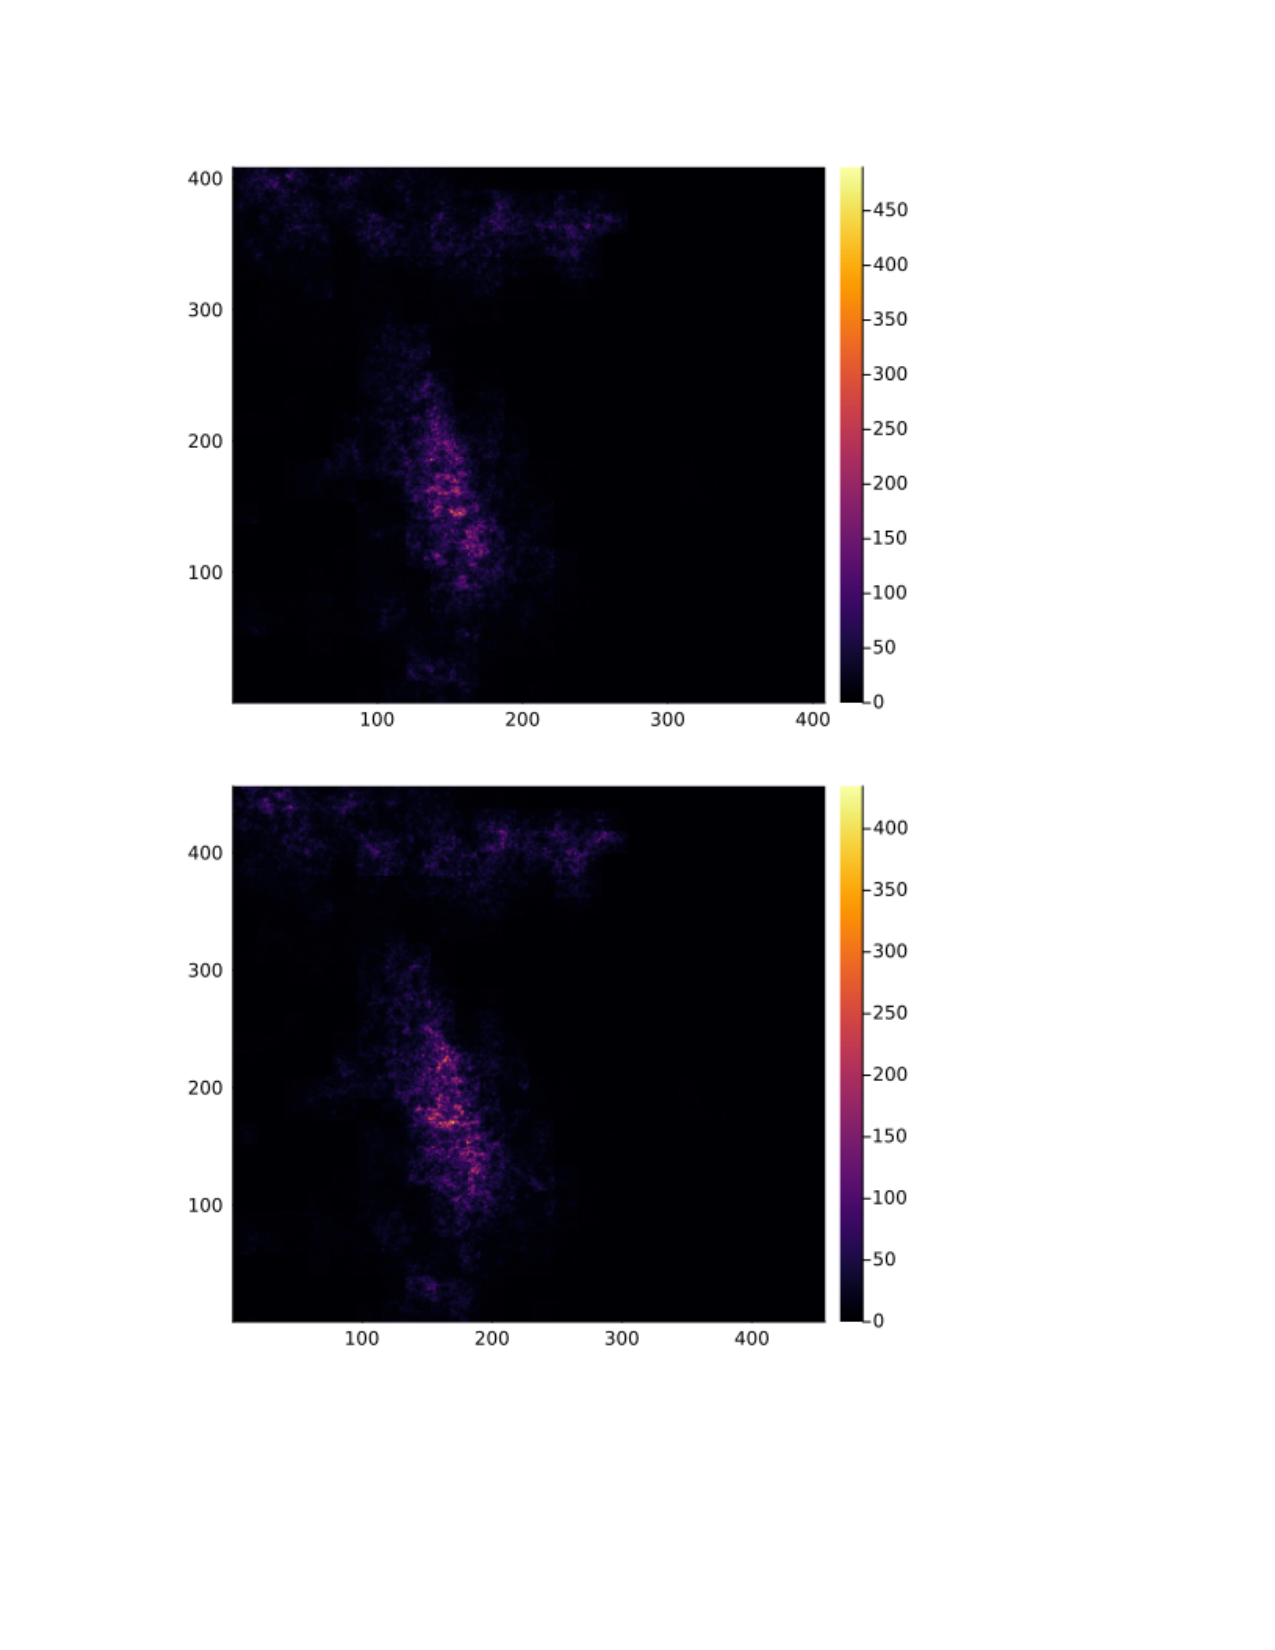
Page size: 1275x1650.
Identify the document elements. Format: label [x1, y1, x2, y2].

picture [168, 150, 919, 750]
picture [168, 768, 919, 1369]
